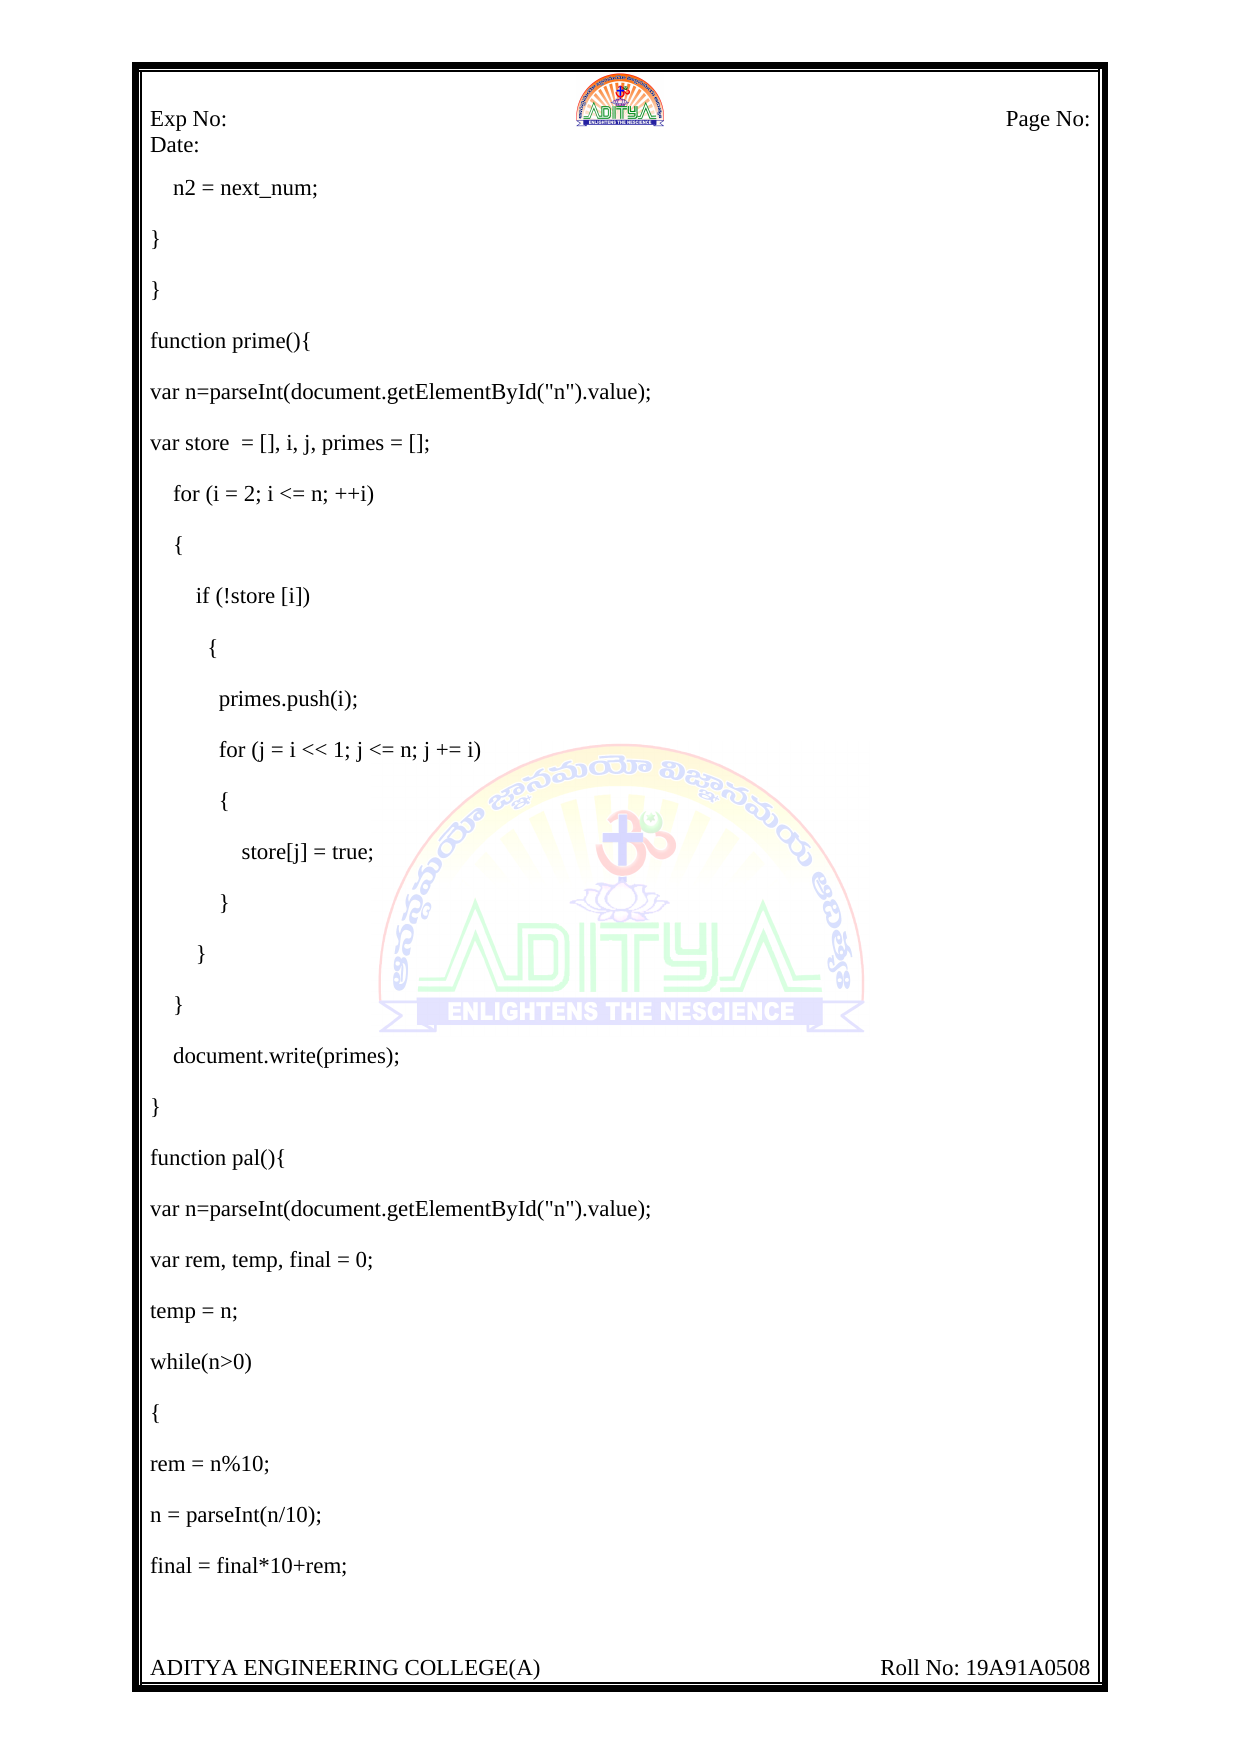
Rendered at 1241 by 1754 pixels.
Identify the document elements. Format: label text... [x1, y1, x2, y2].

text primes.push(i); [150, 684, 1090, 711]
text } [150, 225, 1090, 252]
text n = parseInt(n/10); [150, 1501, 1090, 1528]
text rem = n%10; [150, 1450, 1090, 1477]
text } [150, 1093, 1090, 1119]
text } [150, 940, 1090, 966]
text var n=parseInt(document.getElementById("n").value); [150, 1195, 1090, 1221]
text var rem, temp, final = 0; [150, 1246, 1090, 1272]
text function prime(){ [150, 327, 1090, 354]
text { [150, 1399, 1090, 1426]
text document.write(primes); [150, 1042, 1090, 1068]
text } [150, 991, 1090, 1017]
picture [575, 73, 665, 127]
text function pal(){ [150, 1144, 1090, 1170]
text n2 = next_num; [150, 174, 1090, 201]
text { [150, 633, 1090, 660]
text { [150, 531, 1090, 558]
text store[j] = true; [150, 838, 1090, 864]
text var n=parseInt(document.getElementById("n").value); [150, 378, 1090, 405]
text { [150, 787, 1090, 813]
text temp = n; [150, 1297, 1090, 1323]
text for (i = 2; i <= n; ++i) [150, 480, 1090, 507]
text for (j = i << 1; j <= n; j += i) [150, 736, 1090, 762]
text if (!store [i]) [150, 582, 1090, 609]
text while(n>0) [150, 1348, 1090, 1374]
text } [150, 889, 1090, 915]
text final = final*10+rem; [150, 1552, 1090, 1579]
text var store = [], i, j, primes = []; [150, 429, 1090, 456]
text } [150, 276, 1090, 303]
